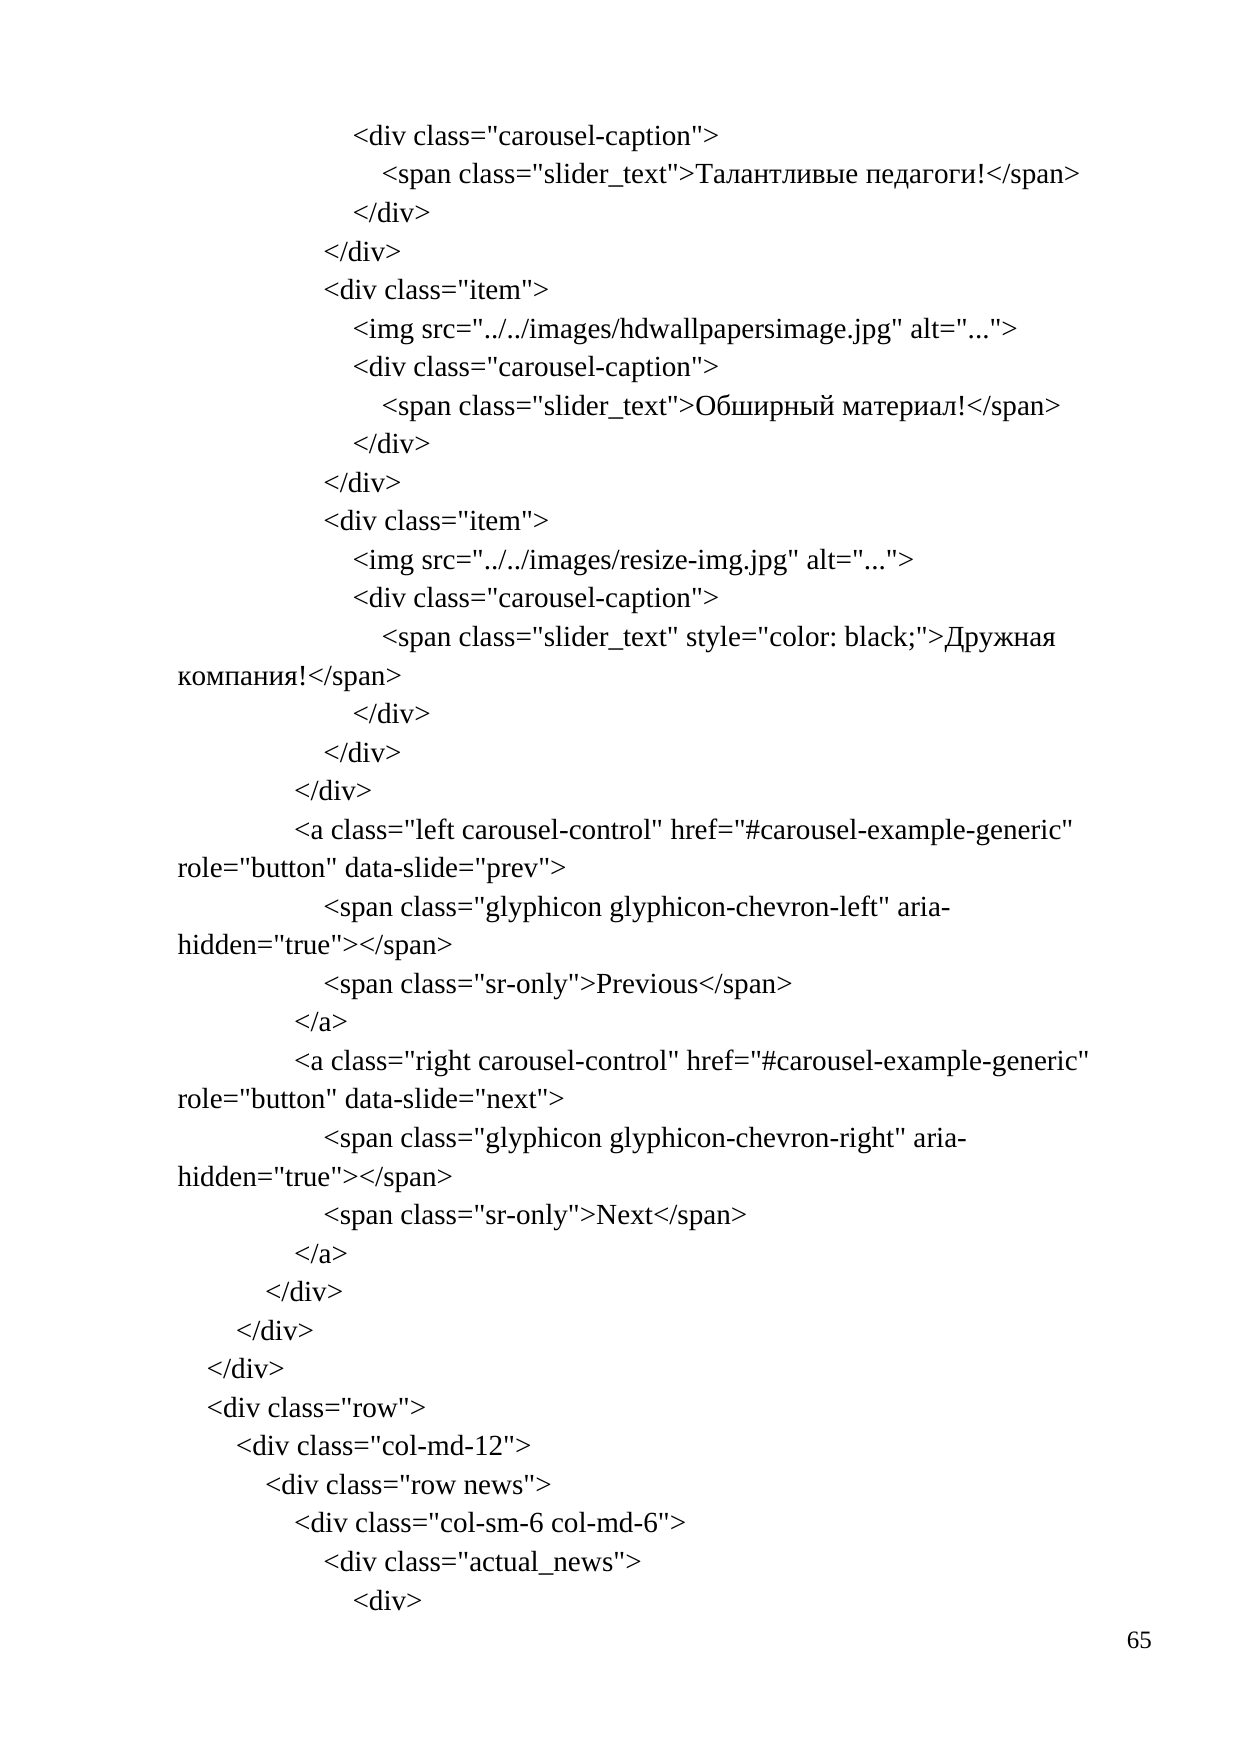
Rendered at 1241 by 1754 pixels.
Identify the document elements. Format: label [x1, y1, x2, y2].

text [177, 118, 1152, 1616]
